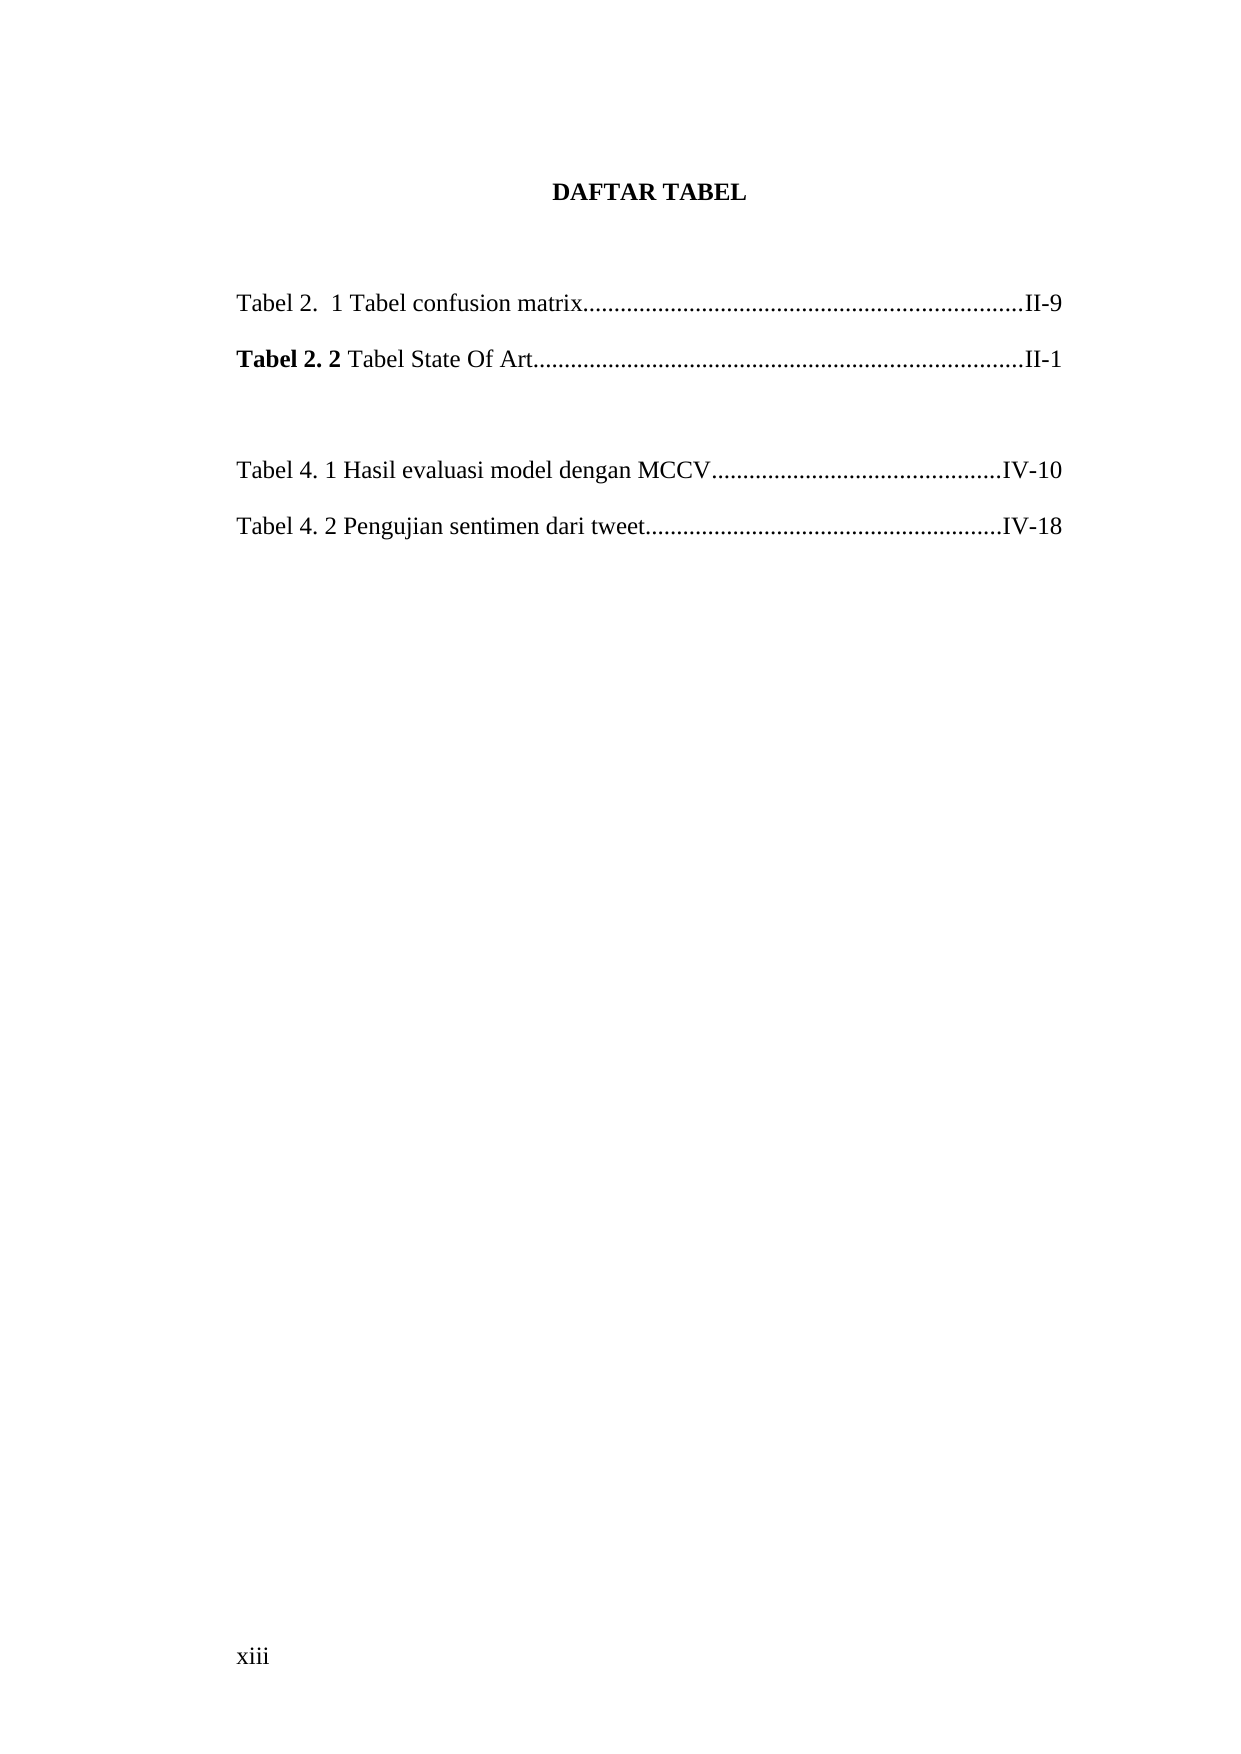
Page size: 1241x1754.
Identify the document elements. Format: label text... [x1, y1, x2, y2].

text Tabel 4. 2 Pengujian sentimen dari tweet IV-18 [236, 511, 1063, 540]
text Tabel 4. 1 Hasil evaluasi model dengan MCCV IV-10 [236, 455, 1063, 484]
text Tabel 2. 2 Tabel State Of Art II-1 [236, 344, 1063, 373]
text Tabel 2. 1 Tabel confusion matrix II-9 [236, 288, 1063, 317]
text DAFTAR TABEL [236, 177, 1063, 206]
